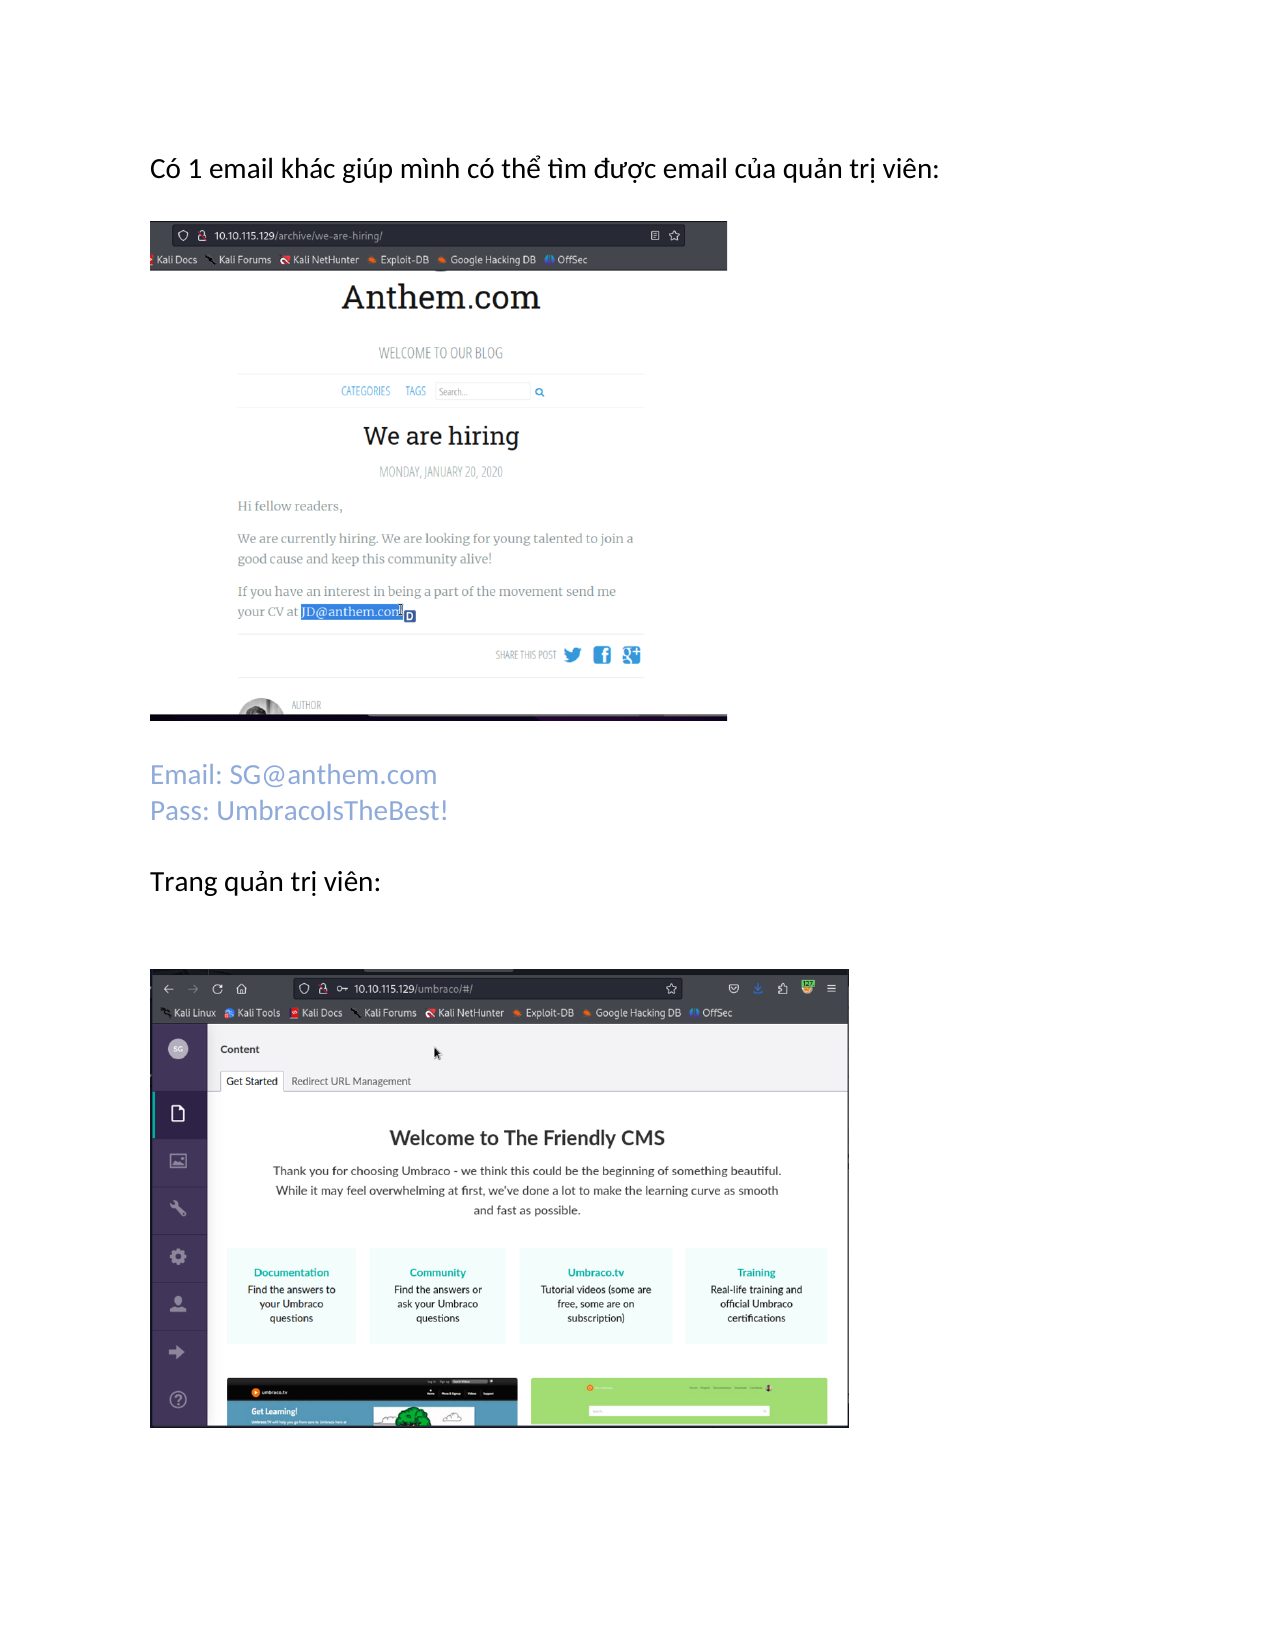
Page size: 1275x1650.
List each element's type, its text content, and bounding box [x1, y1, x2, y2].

picture [150, 221, 728, 721]
picture [150, 969, 849, 1428]
text Có 1 email khác giúp mình có thể tìm được email của quản trị viên: [150, 150, 1125, 186]
text Trang quản trị viên: [150, 863, 1125, 898]
text Email: SG@anthem.com [150, 756, 1125, 792]
text Pass: UmbracoIsTheBest! [150, 792, 1125, 827]
